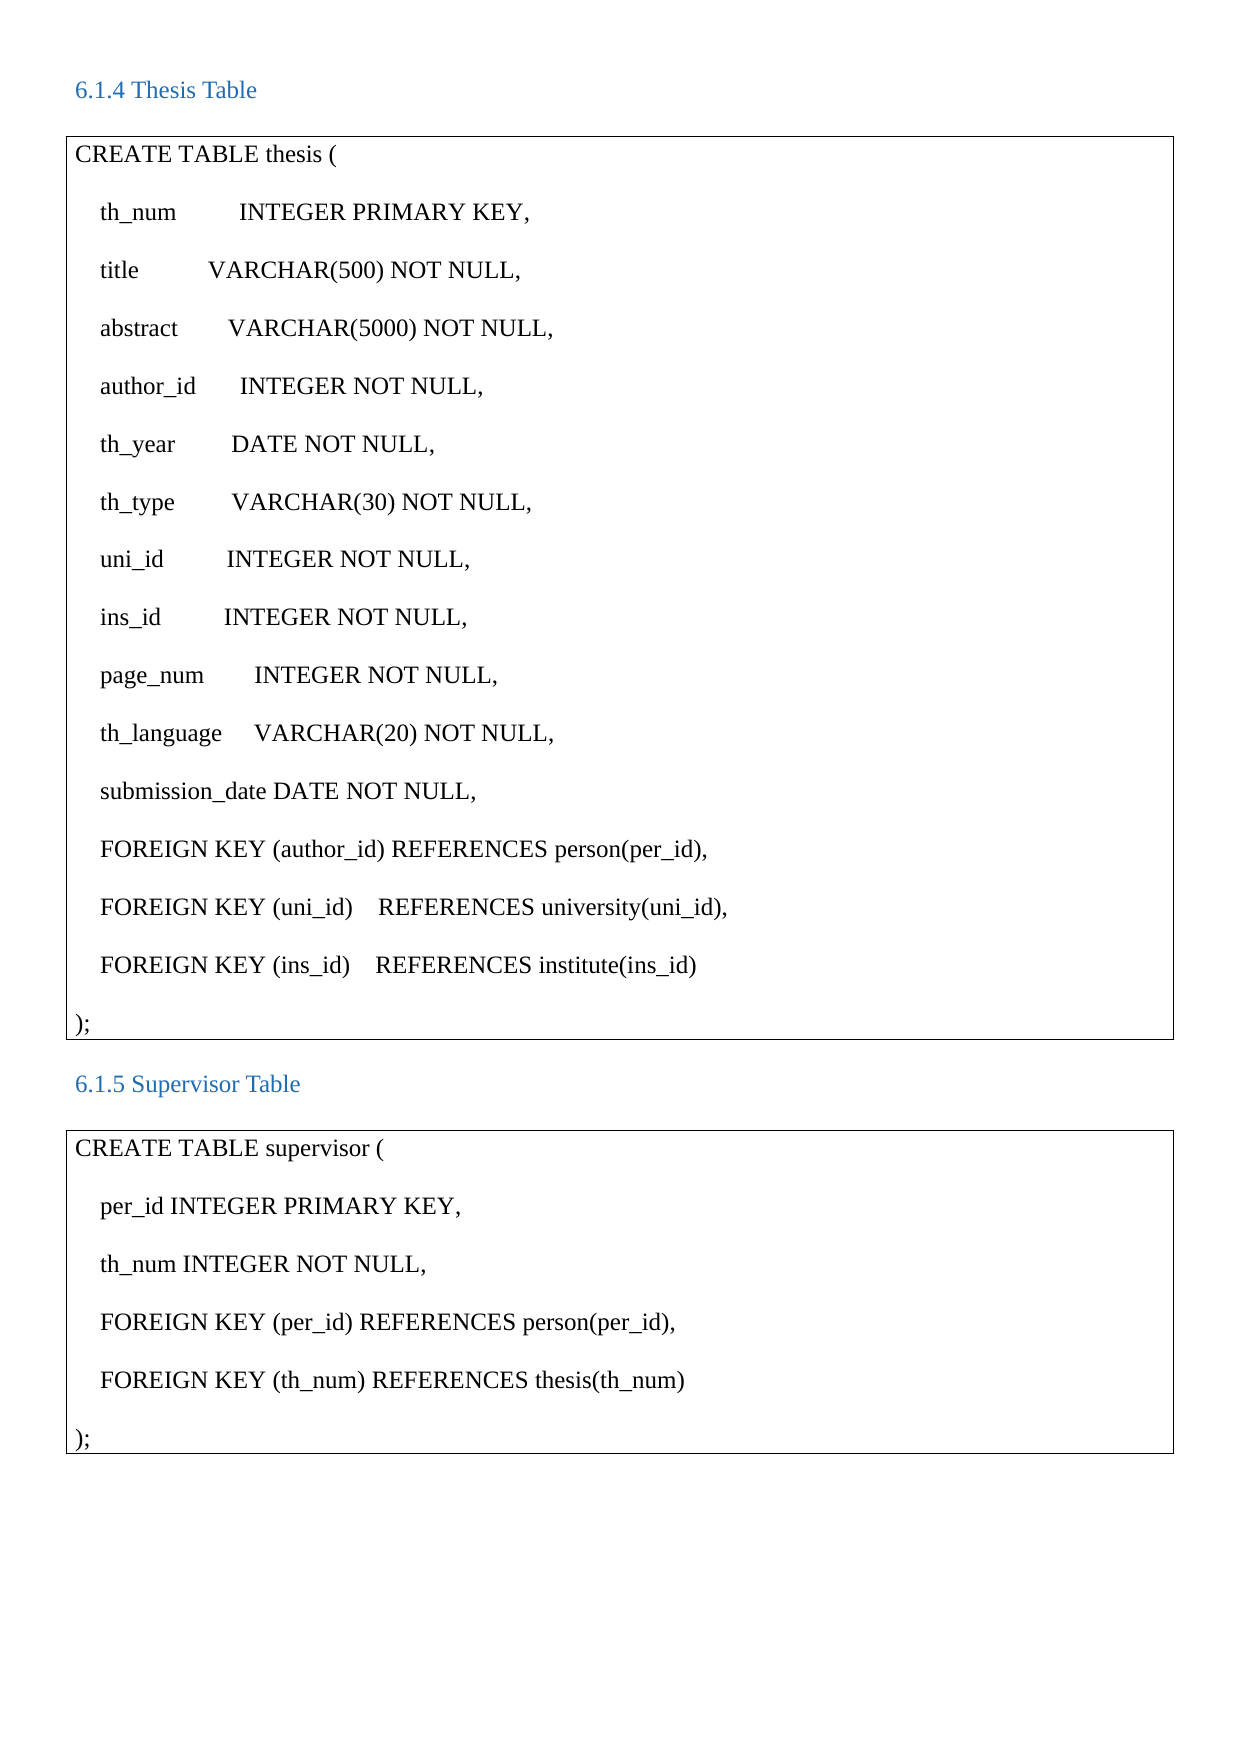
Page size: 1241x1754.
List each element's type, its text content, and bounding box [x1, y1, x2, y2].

text per_id INTEGER PRIMARY KEY, [67, 1188, 1173, 1220]
text 6.1.4 Thesis Table [75, 75, 1158, 104]
text 6.1.5 Supervisor Table [75, 1069, 1158, 1098]
text title VARCHAR(500) NOT NULL, [67, 252, 1173, 284]
text th_year DATE NOT NULL, [67, 426, 1173, 457]
text ); [67, 1419, 1173, 1453]
text FOREIGN KEY (ins_id) REFERENCES institute(ins_id) [67, 947, 1173, 979]
text CREATE TABLE supervisor ( [67, 1131, 1173, 1162]
text FOREIGN KEY (th_num) REFERENCES thesis(th_num) [67, 1362, 1173, 1393]
text ins_id INTEGER NOT NULL, [67, 599, 1173, 631]
text uni_id INTEGER NOT NULL, [67, 541, 1173, 573]
text CREATE TABLE thesis ( [67, 137, 1173, 168]
text th_type VARCHAR(30) NOT NULL, [67, 483, 1173, 515]
text th_num INTEGER NOT NULL, [67, 1246, 1173, 1278]
text FOREIGN KEY (author_id) REFERENCES person(per_id), [67, 831, 1173, 863]
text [67, 1304, 1173, 1336]
text FOREIGN KEY (uni_id) REFERENCES university(uni_id), [67, 889, 1173, 921]
text ); [67, 1005, 1173, 1039]
text page_num INTEGER NOT NULL, [67, 657, 1173, 689]
text submission_date DATE NOT NULL, [67, 773, 1173, 805]
text th_language VARCHAR(20) NOT NULL, [67, 715, 1173, 747]
text author_id INTEGER NOT NULL, [67, 368, 1173, 399]
text abstract VARCHAR(5000) NOT NULL, [67, 310, 1173, 342]
text th_num INTEGER PRIMARY KEY, [67, 194, 1173, 226]
